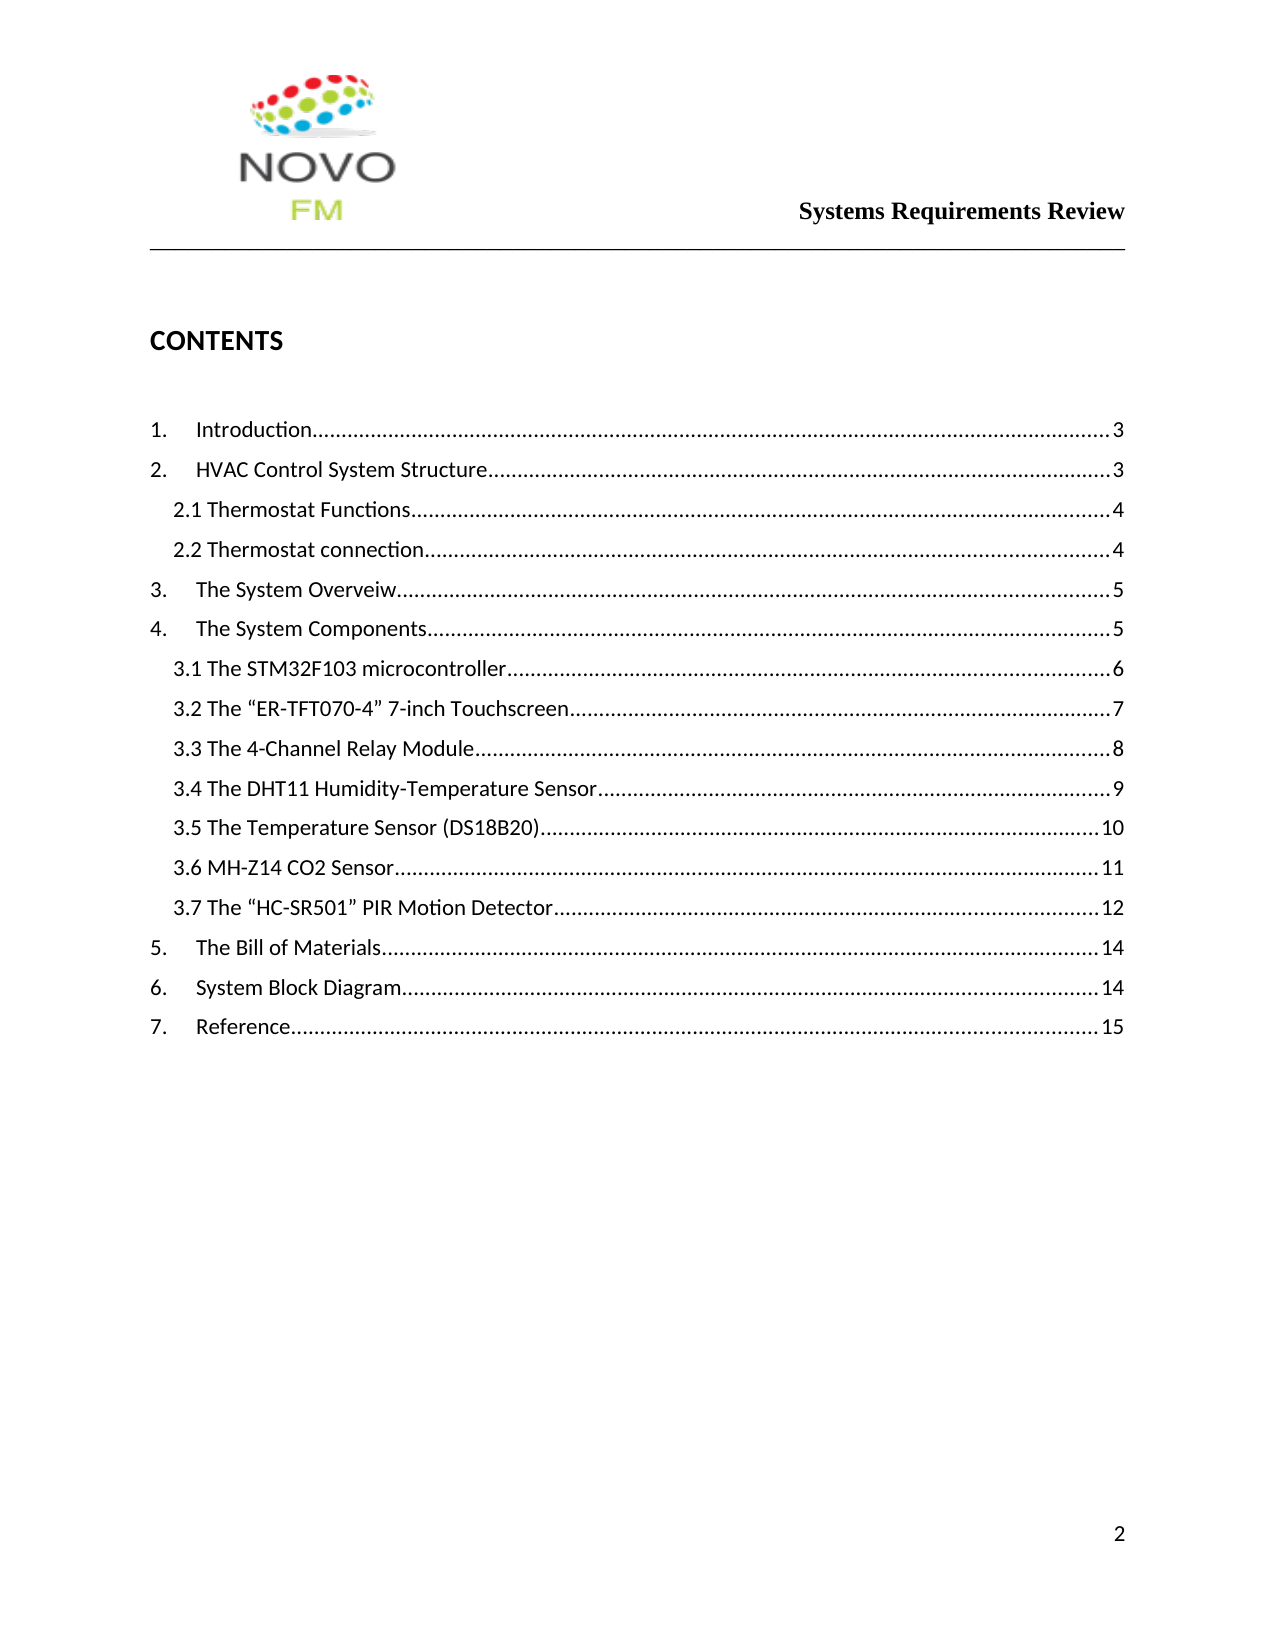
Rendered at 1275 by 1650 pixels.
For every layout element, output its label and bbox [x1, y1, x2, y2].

picture [150, 75, 487, 220]
